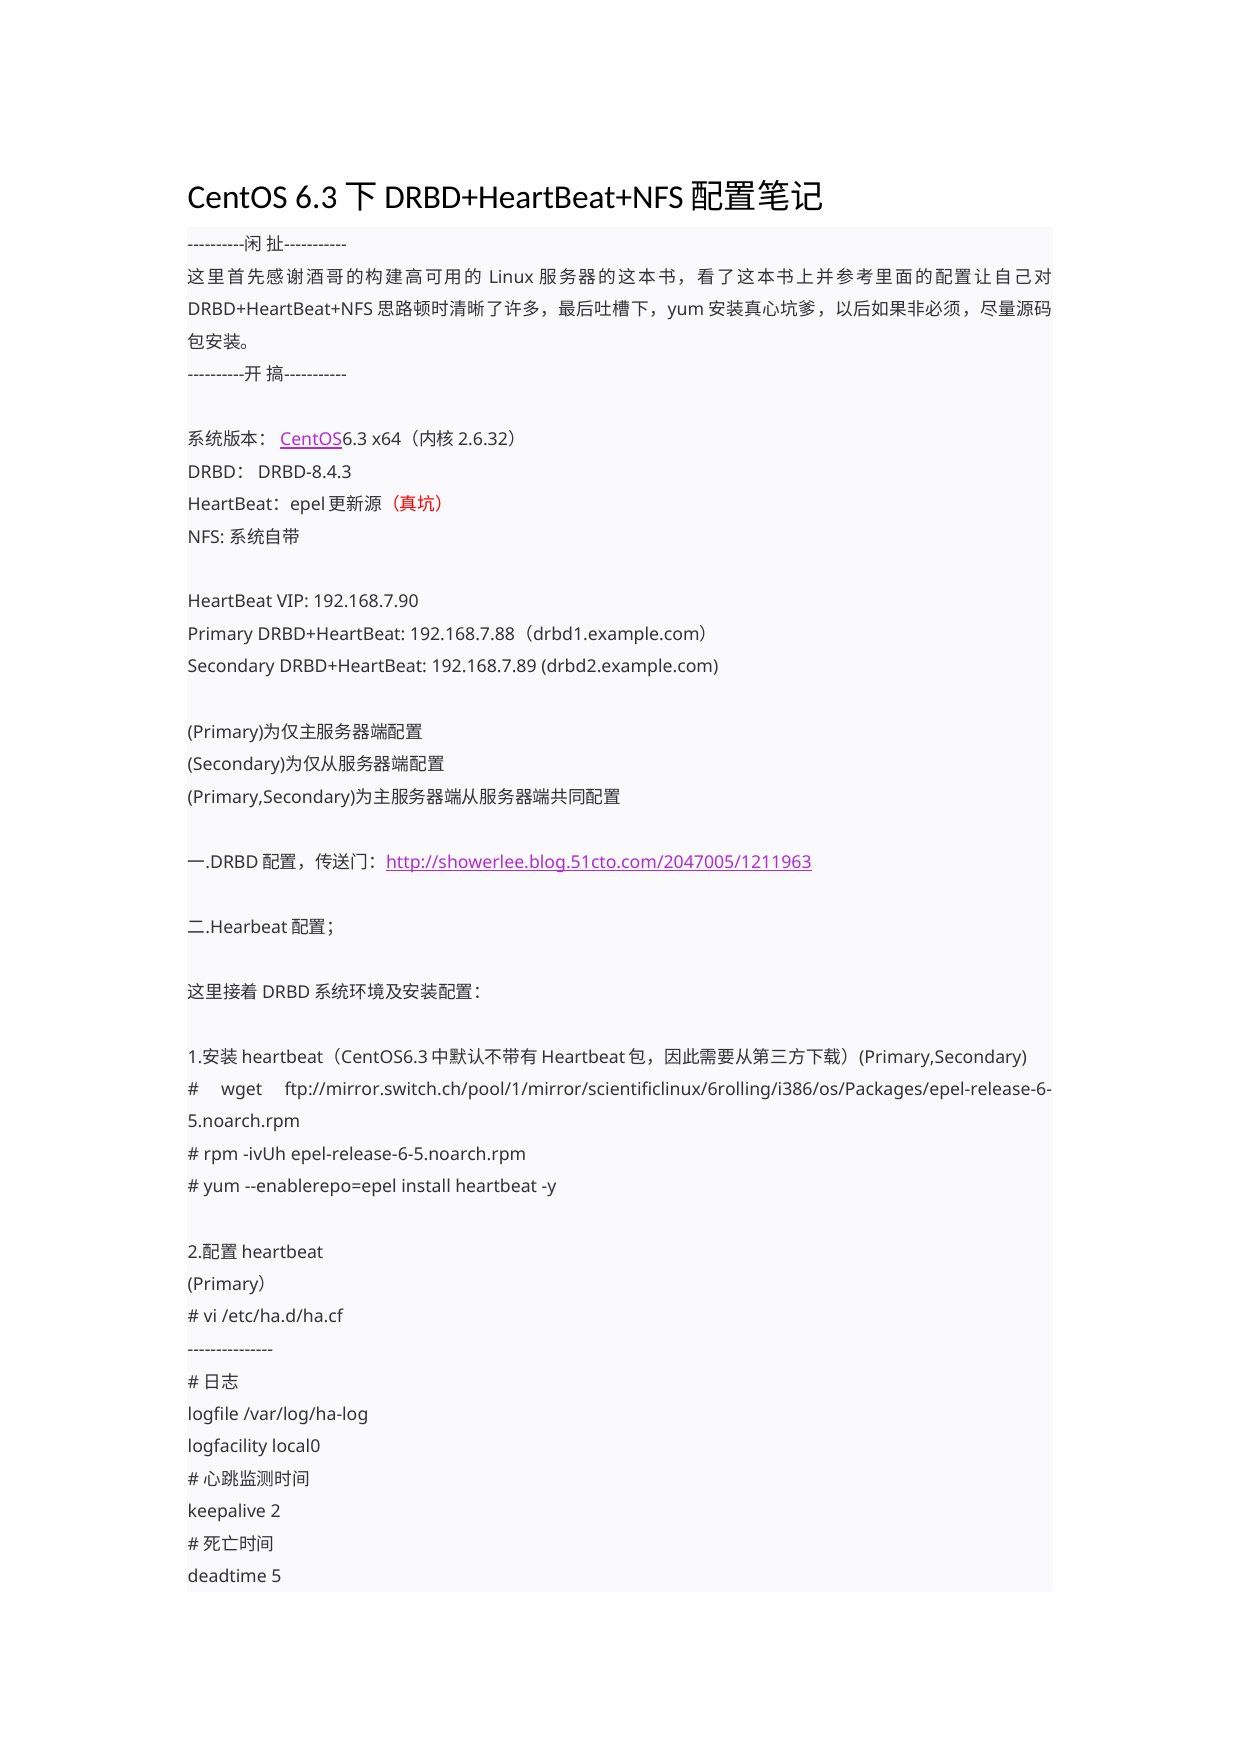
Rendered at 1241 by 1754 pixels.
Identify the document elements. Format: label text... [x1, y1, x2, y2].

text HeartBeat VIP: 192.168.7.90 [187, 584, 1053, 617]
text 这里首先感谢酒哥的构建高可用的Linux服务器的这本书，看了这本书上并参考里面的配置让自己对DRBD+HeartBeat+NFS思路顿时清晰了许多，最后吐槽下，yum安装真心坑爹，以后如果非必须，尽量源码包安装。 [187, 259, 1053, 357]
text logfacility local0 [187, 1429, 1053, 1462]
text (Primary,Secondary)为主服务器端从服务器端共同配置 [187, 779, 1053, 812]
text CentOS 6.3下DRBD+HeartBeat+NFS配置笔记 [187, 162, 1053, 227]
text Primary DRBD+HeartBeat: 192.168.7.88（drbd1.example.com） [187, 617, 1053, 649]
text 二.Hearbeat配置； [187, 909, 1053, 942]
text # 心跳监测时间 [187, 1462, 1053, 1494]
text ----------开 搞----------- [187, 357, 1053, 389]
text # vi /etc/ha.d/ha.cf [187, 1299, 1053, 1332]
text Secondary DRBD+HeartBeat: 192.168.7.89 (drbd2.example.com) [187, 649, 1053, 682]
text NFS: 系统自带 [187, 519, 1053, 552]
text # 死亡时间 [187, 1527, 1053, 1559]
text # rpm -ivUh epel-release-6-5.noarch.rpm [187, 1137, 1053, 1169]
text --------------- [187, 1332, 1053, 1364]
text 这里接着DRBD系统环境及安装配置： [187, 974, 1053, 1007]
text (Primary)为仅主服务器端配置 [187, 714, 1053, 747]
text HeartBeat：epel更新源（真坑） [187, 487, 1053, 519]
text deadtime 5 [187, 1559, 1053, 1592]
text DRBD： DRBD-8.4.3 [187, 454, 1053, 487]
text # 日志 [187, 1364, 1053, 1397]
text # yum --enablerepo=epel install heartbeat -y [187, 1169, 1053, 1202]
text 2.配置heartbeat [187, 1234, 1053, 1267]
text logfile /var/log/ha-log [187, 1397, 1053, 1429]
text (Secondary)为仅从服务器端配置 [187, 747, 1053, 779]
text keepalive 2 [187, 1494, 1053, 1527]
text 一.DRBD配置，传送门：http://showerlee.blog.51cto.com/2047005/1211963 [187, 844, 1053, 877]
text (Primary） [187, 1267, 1053, 1299]
text 系统版本： CentOS6.3 x64（内核2.6.32） [187, 422, 1053, 454]
text 1.安装heartbeat（CentOS6.3中默认不带有Heartbeat包，因此需要从第三方下载）(Primary,Secondary) [187, 1039, 1053, 1072]
text ----------闲 扯----------- [187, 227, 1053, 259]
text # wget ftp://mirror.switch.ch/pool/1/mirror/scientificlinux/6rolling/i386/os/Packages/epel-release-6-5.noarch.rpm [187, 1072, 1053, 1137]
